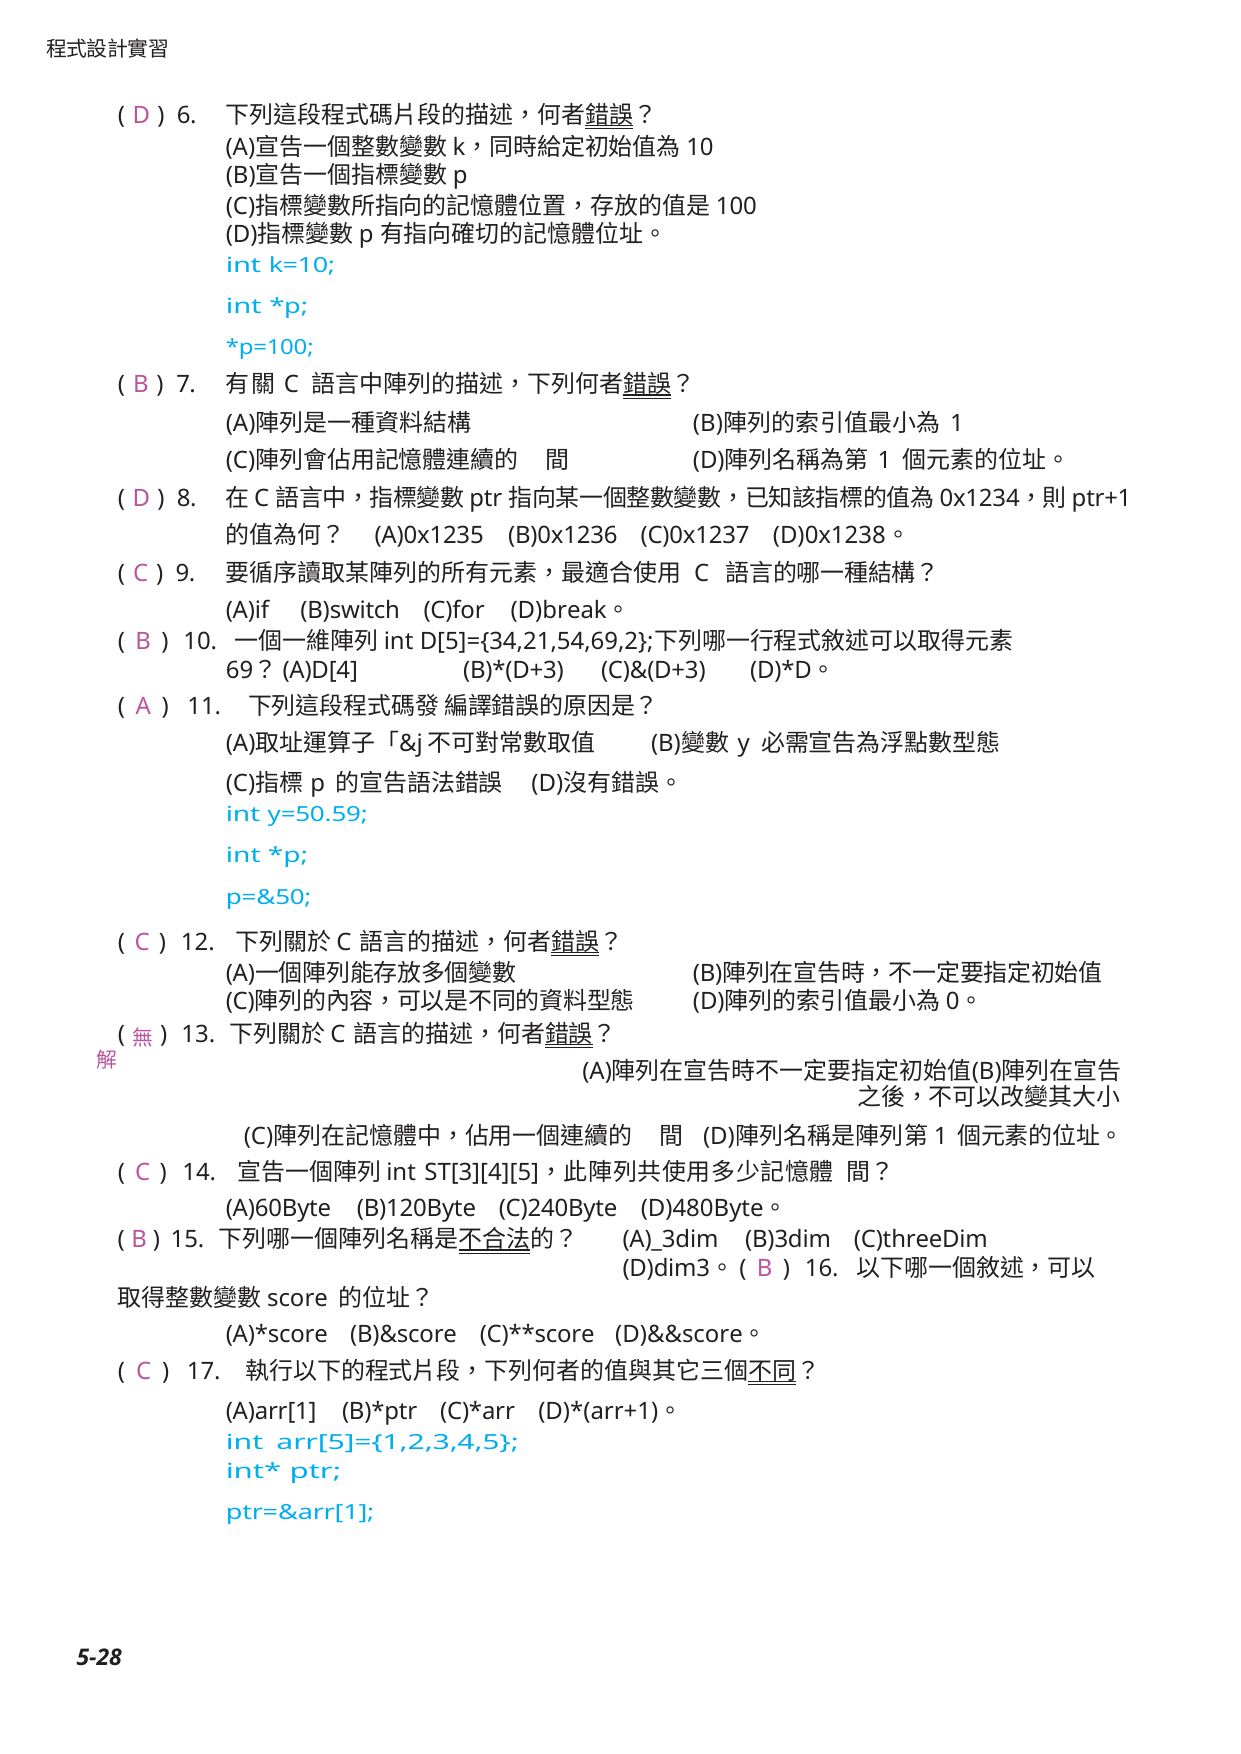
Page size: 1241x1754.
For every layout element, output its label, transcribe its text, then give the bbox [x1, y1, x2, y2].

text ( C ) 14. 宣告一個陣列 int ST[3][4][5]，此陣列共使用多少記憶體 間？ [118, 1153, 1196, 1187]
text ( C ) 17. 執行以下的程式片段，下列何者的值與其它三個不同？ [118, 1349, 1196, 1387]
text (C)指標變數所指向的記憶體位置，存放的值是 100 (D)指標變數 p 有指向確切的記憶體位址。 [226, 191, 774, 250]
text (A)*score (B)&score (C)**score (D)&&score。 [226, 1313, 1196, 1349]
text (A)arr[1] (B)*ptr (C)*arr (D)*(arr+1)。 [226, 1387, 1196, 1427]
text ( C ) 12. 下列關於 C 語言的描述，何者錯誤？ [118, 923, 1196, 958]
text (C)指標 p 的宣告語法錯誤 (D)沒有錯誤。 [226, 759, 1196, 799]
text ( 無 ) 13. 下列關於 C 語言的描述，何者錯誤？ [118, 1017, 1196, 1053]
text (C)陣列在記憶體中，佔用一個連續的 間 (D)陣列名稱是陣列第 1 個元素的位址。 [75, 1112, 1123, 1153]
text 的值為何？ (A)0x1235 (B)0x1236 (C)0x1237 (D)0x1238。 [226, 513, 1196, 551]
text *p=100; [226, 332, 1196, 361]
text 解 (A)陣列在宣告時不一定要指定初始值 (B)陣列在宣告之後，不可以改變其大小 [75, 1053, 1121, 1112]
text ( C ) 9. 要循序讀取某陣列的所有元素，最適合使用 C 語言的哪一種結構？ [118, 551, 1196, 588]
text int arr[5]={1,2,3,4,5}; [226, 1427, 1196, 1456]
text ( B ) 15. 下列哪一個陣列名稱是不合法的？ (A)_3dim (B)3dim (C)threeDim (D)dim3。 ( B ) 16. 以下哪一個敘述，可以取得整數變數 score 的位址？ [117, 1224, 1116, 1313]
text ( A ) 11. 下列這段程式碼發 編譯錯誤的原因是？ [118, 685, 1196, 721]
text (A)陣列是一種資料結構 (B)陣列的索引值最小為 1 [226, 401, 1196, 438]
text ( D ) 6. 下列這段程式碼片段的描述，何者錯誤？ [118, 91, 1196, 131]
text ( B ) 10. 一個一維陣列 int D[5]={34,21,54,69,2};下列哪一行程式敘述可以取得元素 69？ (A)D[4] (B)*(D+3) (C)&(D+3) (D)*D。 [118, 626, 1070, 685]
text int* ptr; ptr=&arr[1]; [226, 1456, 379, 1526]
text ( D ) 8. 在 C 語言中，指標變數 ptr 指向某一個整數變數，已知該指標的值為 0x1234，則 ptr+1 [118, 476, 1196, 513]
text int k=10; int *p; [226, 250, 338, 319]
text int y=50.59; int *p; p=&50; [226, 799, 374, 910]
text 程式設計實習 [46, 32, 1157, 62]
text (A)60Byte (B)120Byte (C)240Byte (D)480Byte。 [226, 1187, 1196, 1224]
text (A)一個陣列能存放多個變數 (B)陣列在宣告時，不一定要指定初始值 (C)陣列的內容，可以是不同的資料型態 (D)陣列的索引值最小為 0。 [226, 958, 1121, 1017]
text (A)if (B)switch (C)for (D)break。 [226, 588, 1196, 626]
text (C)陣列會佔用記憶體連續的 間 (D)陣列名稱為第 1 個元素的位址。 [226, 438, 1196, 476]
text (A)宣告一個整數變數 k，同時給定初始值為 10 (B)宣告一個指標變數 p [225, 131, 732, 191]
text ( B ) 7. 有關 C 語言中陣列的描述，下列何者錯誤？ [118, 361, 1196, 401]
text (A)取址運算子「&j不可對常數取值 (B)變數 y 必需宣告為浮點數型態 [226, 721, 1196, 759]
